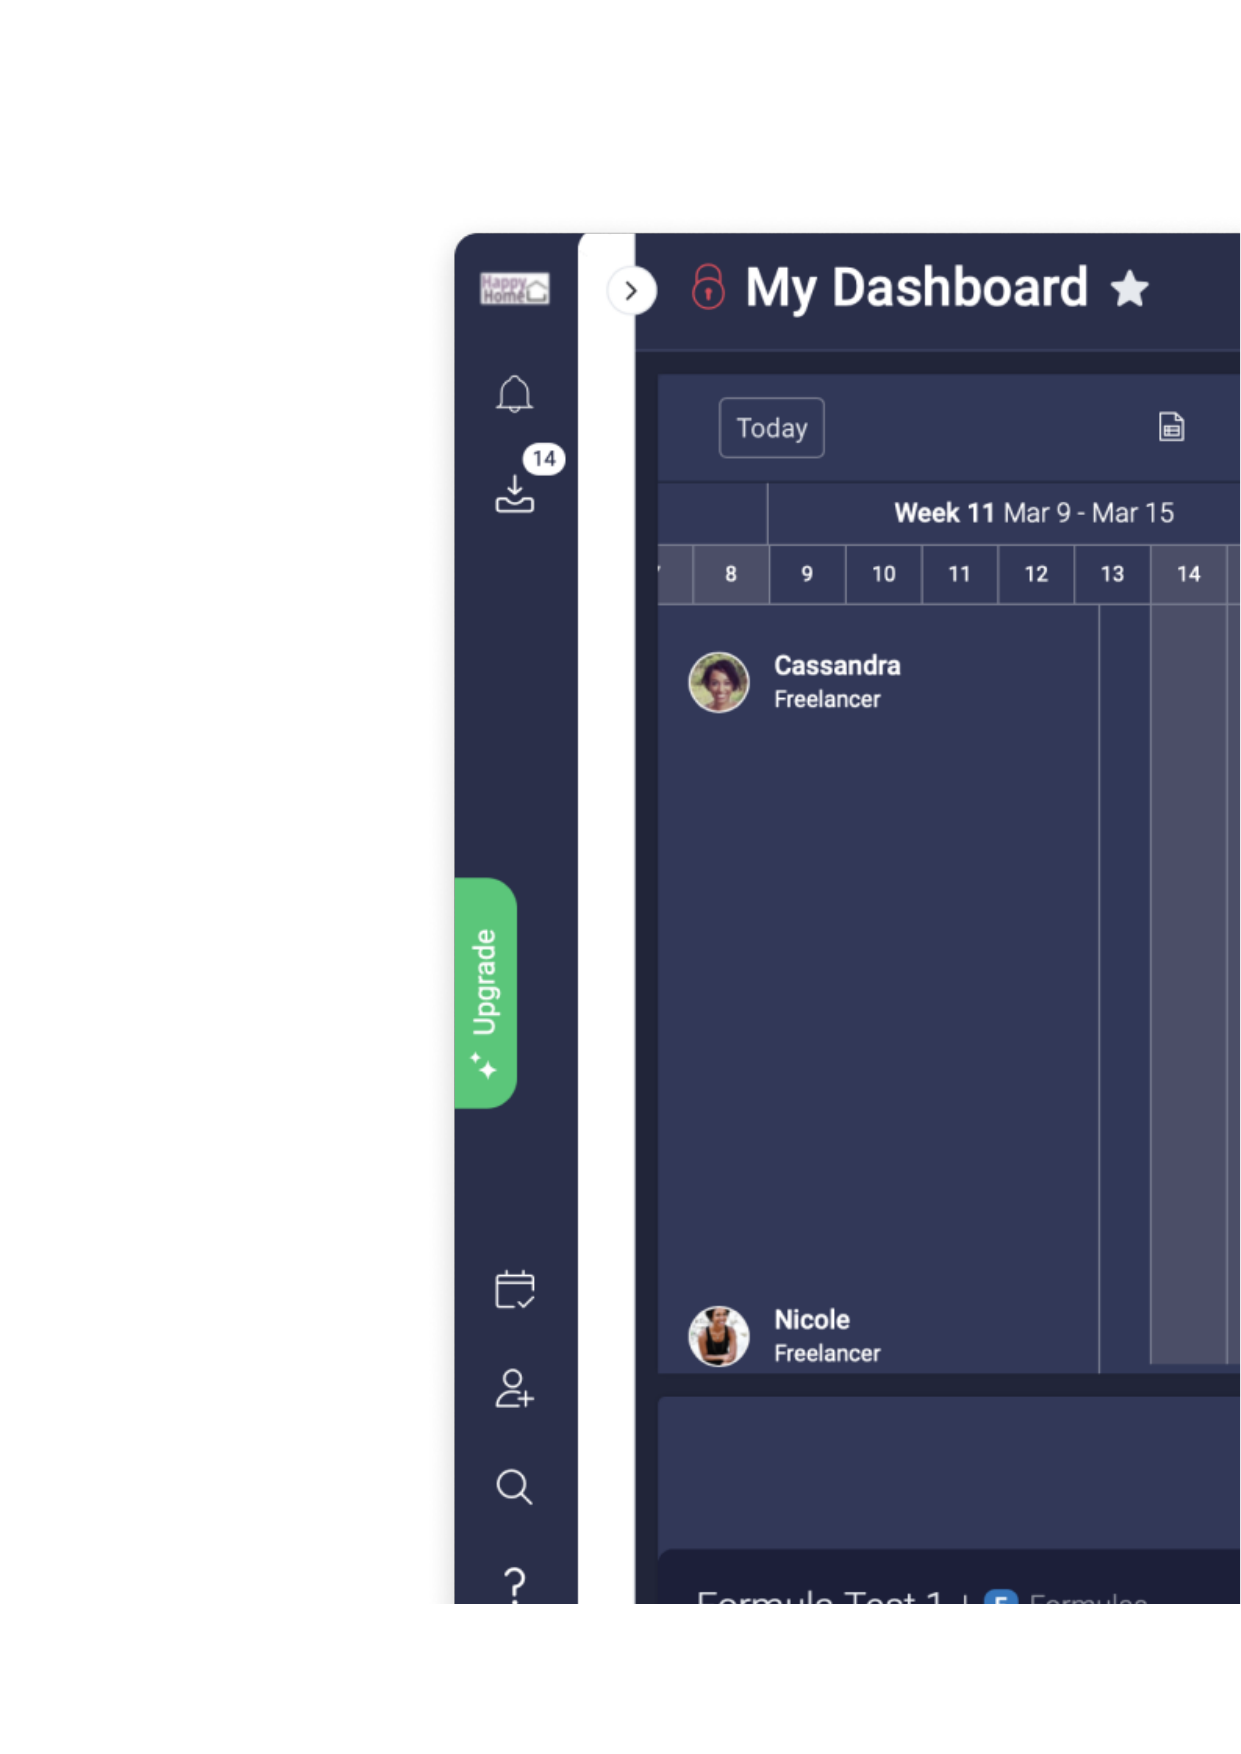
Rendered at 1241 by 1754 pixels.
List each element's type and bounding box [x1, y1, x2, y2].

picture [150, 150, 1241, 1604]
